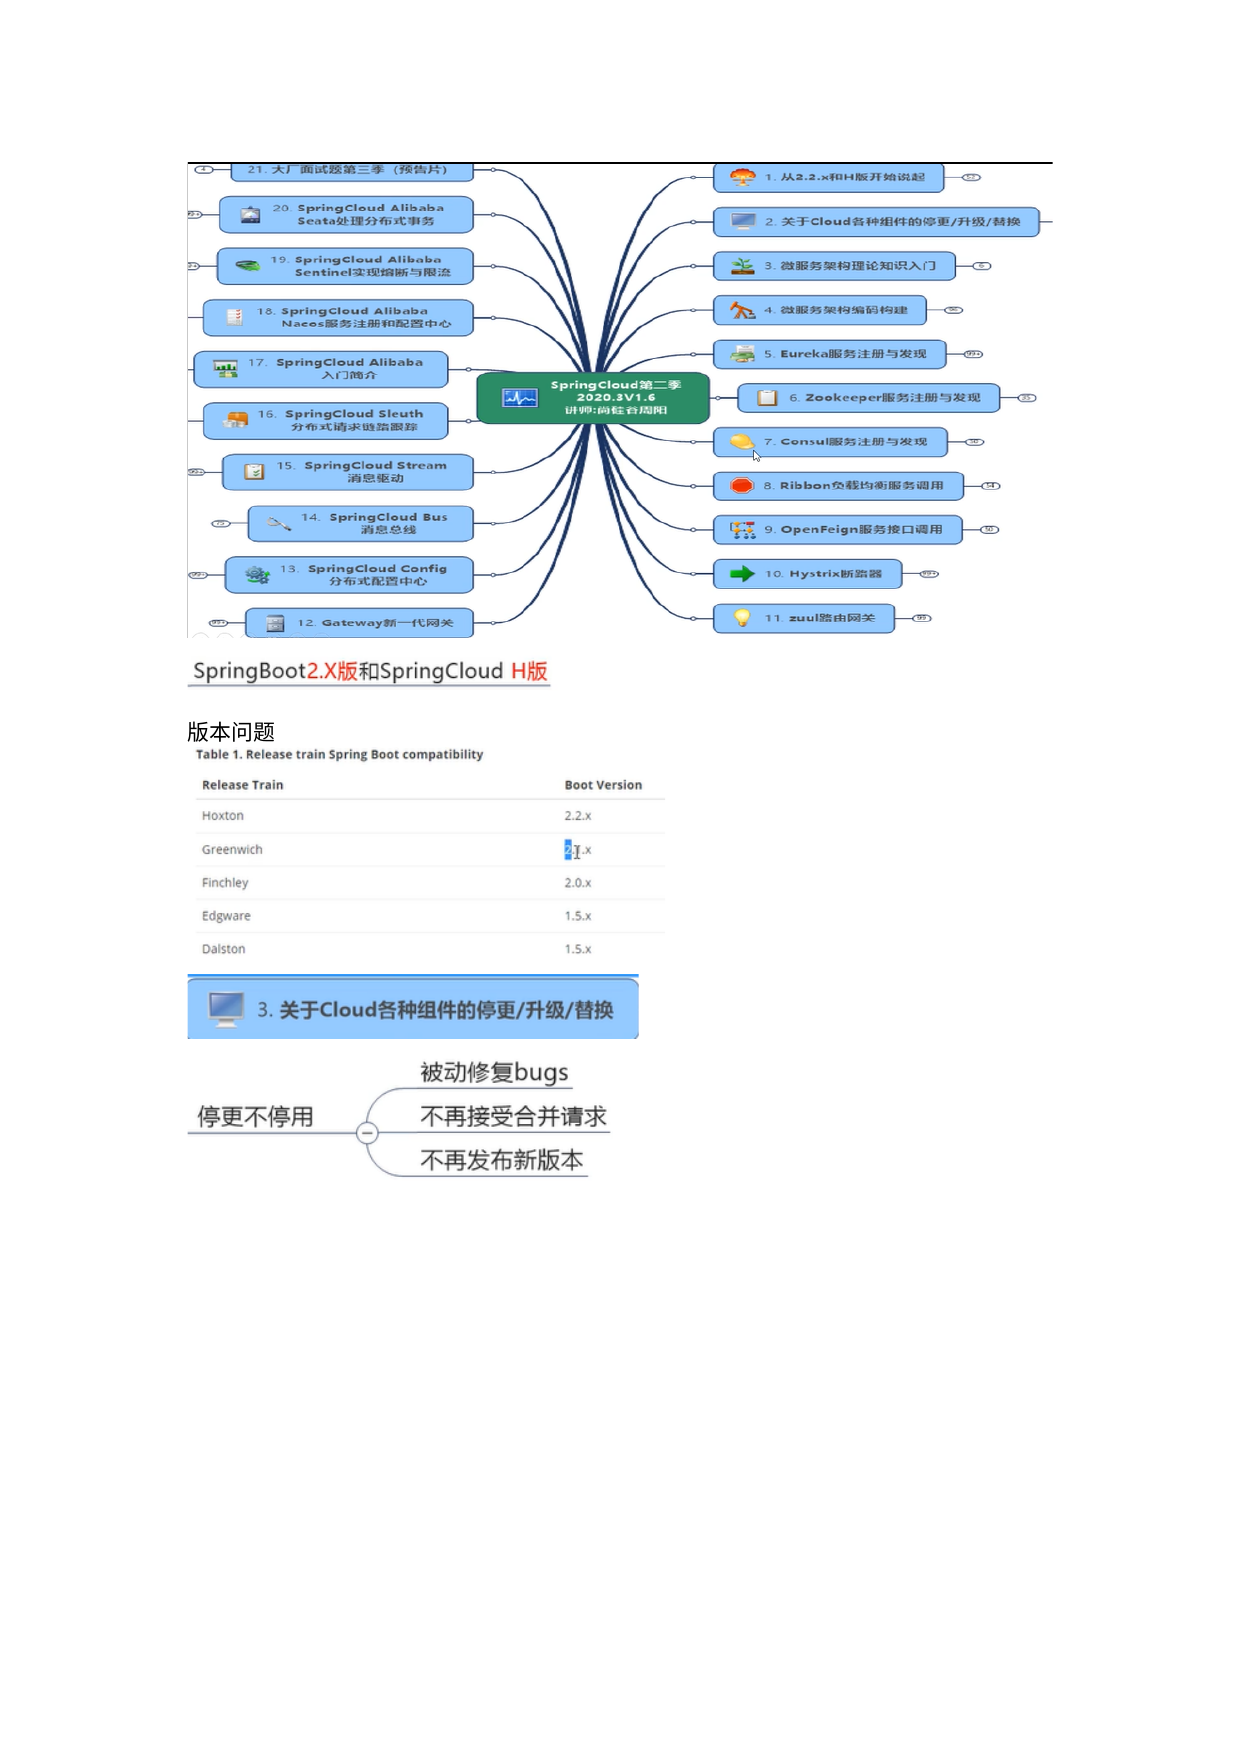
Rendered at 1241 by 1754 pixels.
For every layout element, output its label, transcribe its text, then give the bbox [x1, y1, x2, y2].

picture [187, 649, 563, 691]
picture [187, 974, 639, 1187]
picture [187, 162, 1053, 638]
text 版本问题 [187, 714, 1053, 747]
picture [187, 747, 665, 966]
